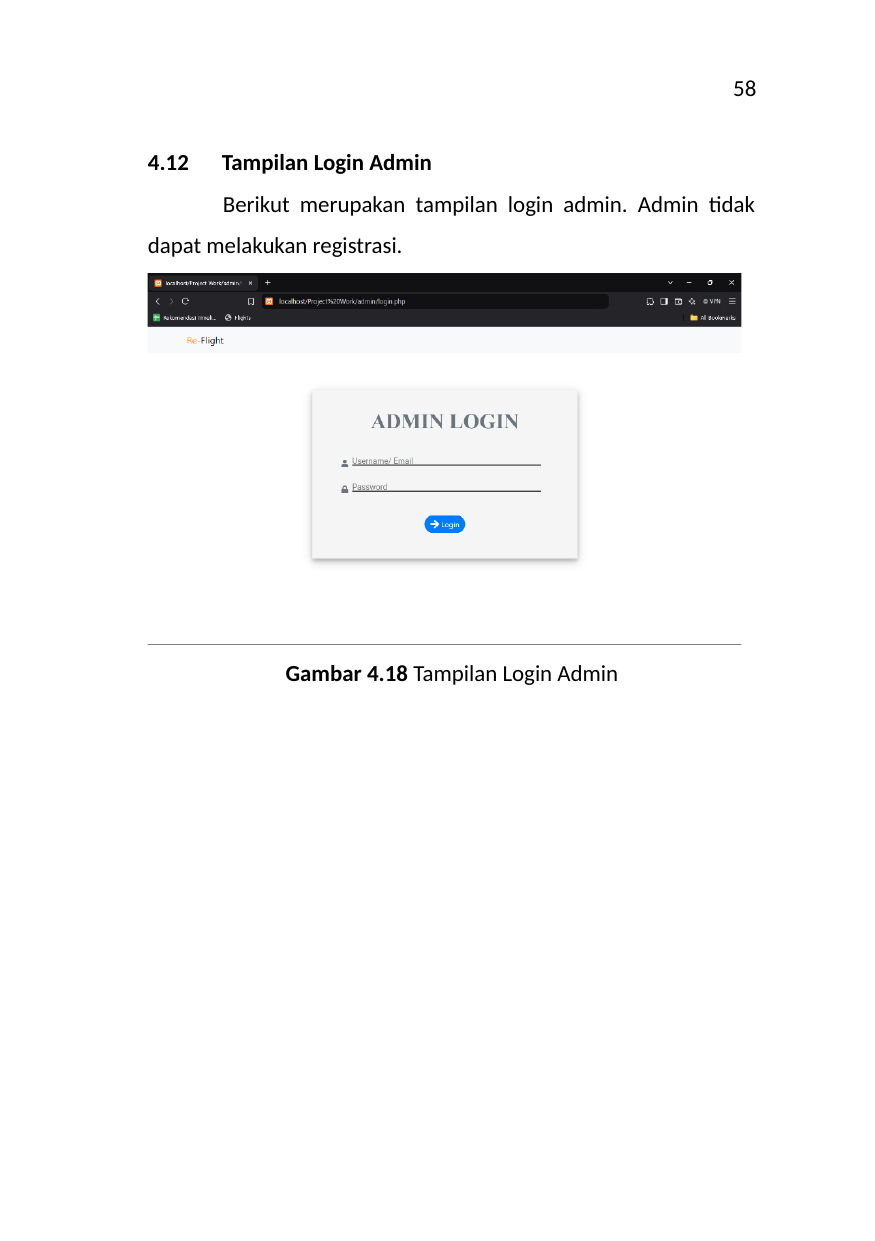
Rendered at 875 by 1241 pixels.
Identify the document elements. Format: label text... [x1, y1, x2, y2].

picture [147, 273, 742, 645]
text Berikut merupakan tampilan login admin. Admin tidak dapat melakukan registrasi. [148, 190, 756, 260]
text Gambar 4.18 Tampilan Login Admin [148, 659, 756, 687]
subtitle Tampilan Login Admin [148, 148, 756, 176]
